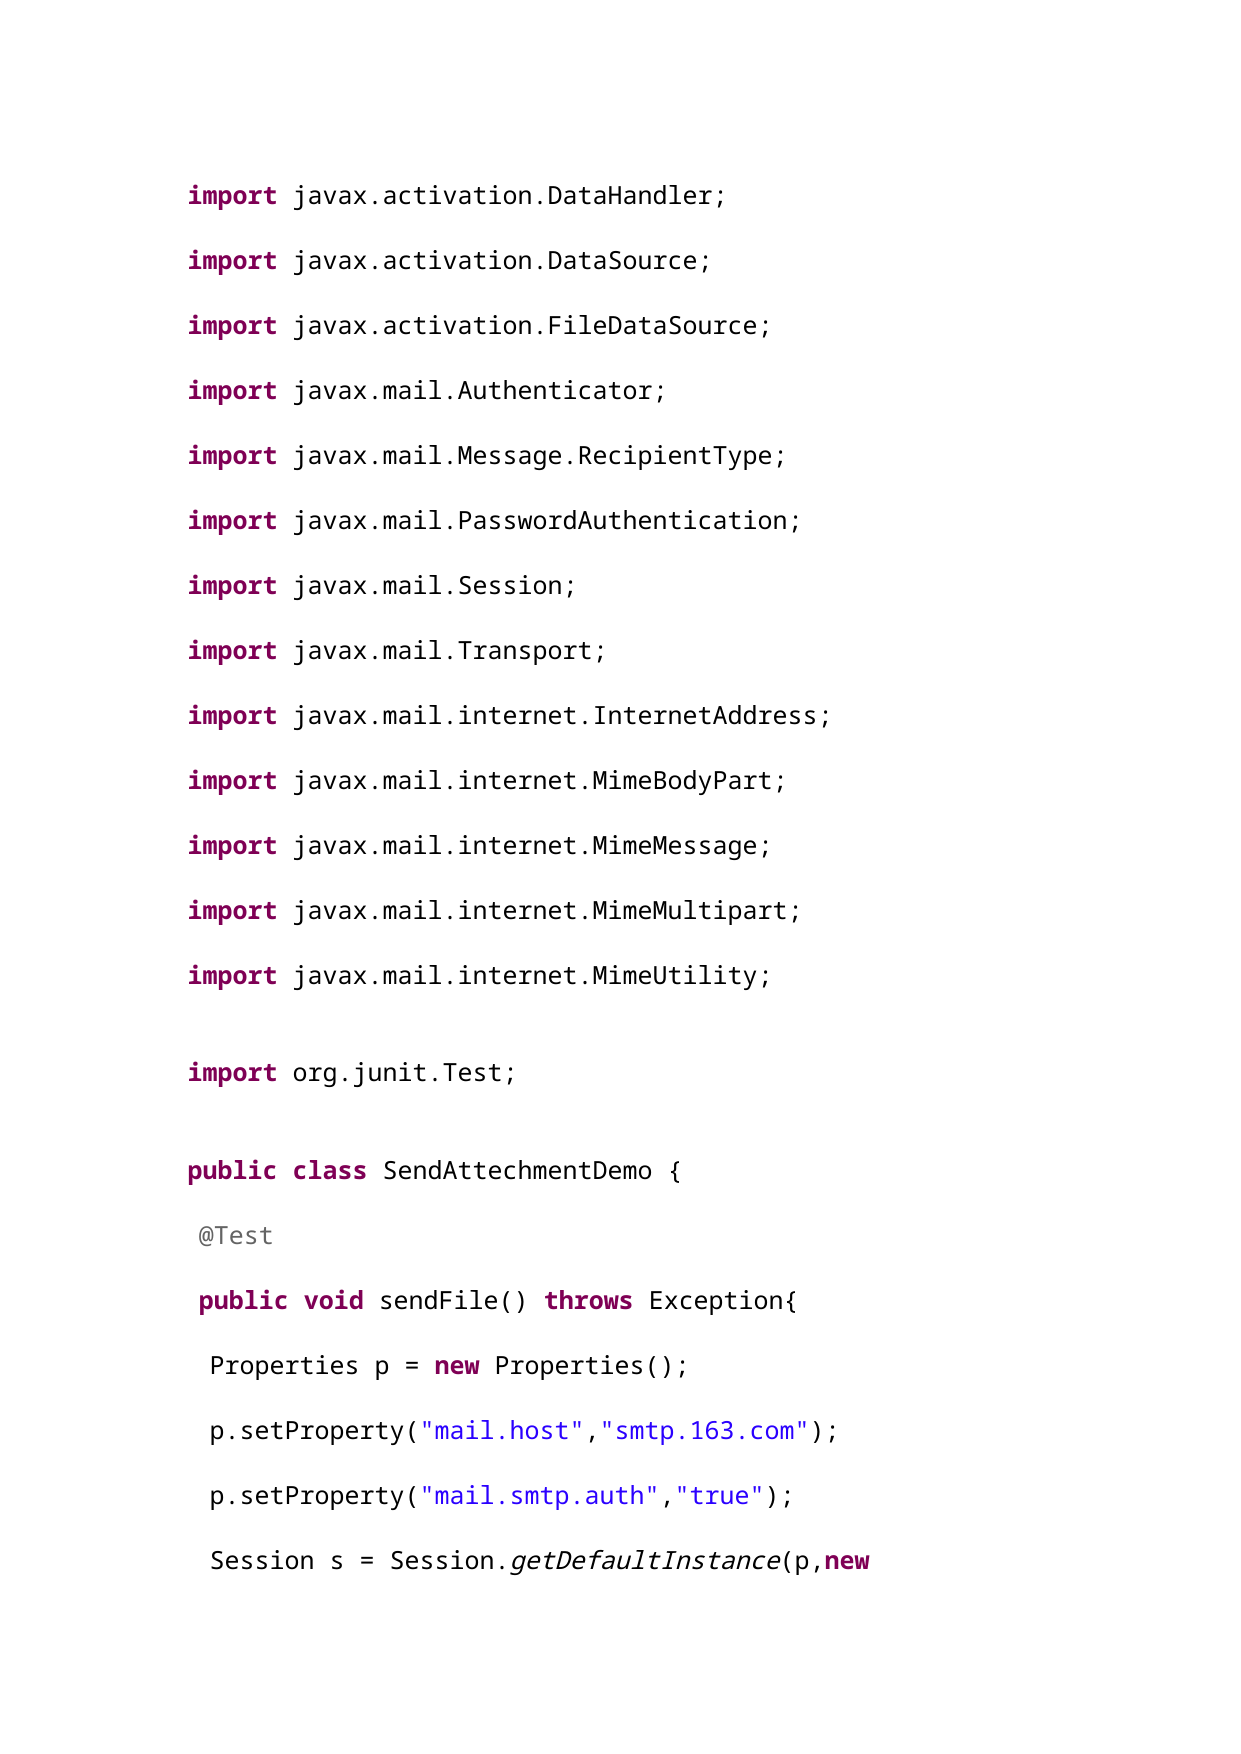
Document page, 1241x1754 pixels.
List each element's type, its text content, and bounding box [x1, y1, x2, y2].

text import javax.mail.internet.MimeBodyPart; [187, 747, 1053, 812]
text import javax.mail.Authenticator; [187, 357, 1053, 422]
text @Test [187, 1202, 1053, 1267]
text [187, 1527, 1053, 1592]
text import org.junit.Test; [187, 1039, 1053, 1104]
text import javax.mail.Session; [187, 552, 1053, 617]
text import javax.mail.Message.RecipientType; [187, 422, 1053, 487]
text p.setProperty("mail.smtp.auth","true"); [187, 1462, 1053, 1527]
text public class SendAttechmentDemo { [187, 1137, 1053, 1202]
text public void sendFile() throws Exception{ [187, 1267, 1053, 1332]
text import javax.activation.FileDataSource; [187, 292, 1053, 357]
text import javax.mail.Transport; [187, 617, 1053, 682]
text import javax.activation.DataSource; [187, 227, 1053, 292]
text import javax.mail.PasswordAuthentication; [187, 487, 1053, 552]
text import javax.mail.internet.MimeMultipart; [187, 877, 1053, 942]
text Properties p = new Properties(); [187, 1332, 1053, 1397]
text import javax.mail.internet.InternetAddress; [187, 682, 1053, 747]
text import javax.mail.internet.MimeUtility; [187, 942, 1053, 1007]
text p.setProperty("mail.host","smtp.163.com"); [187, 1397, 1053, 1462]
text import javax.activation.DataHandler; [187, 162, 1053, 227]
text import javax.mail.internet.MimeMessage; [187, 812, 1053, 877]
